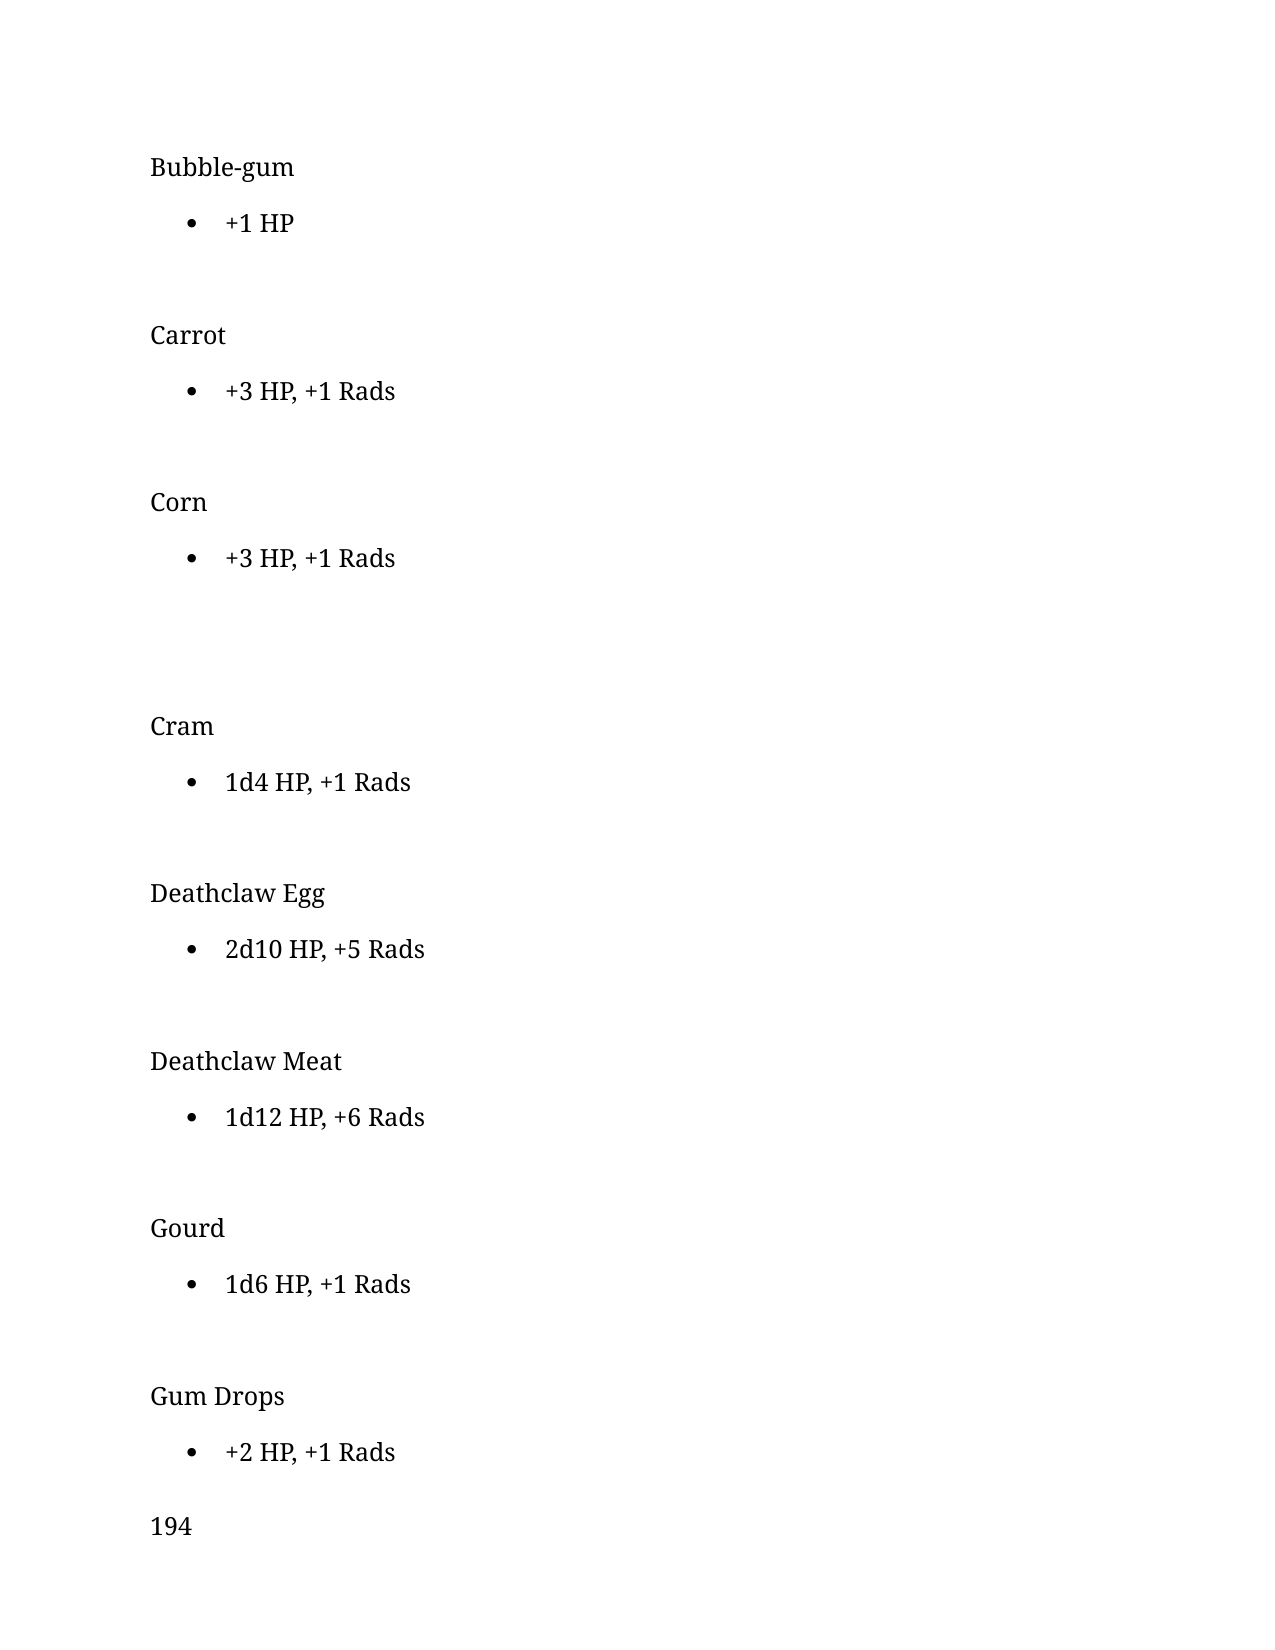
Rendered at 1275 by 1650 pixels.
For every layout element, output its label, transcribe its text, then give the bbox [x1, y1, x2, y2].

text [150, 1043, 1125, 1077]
text Corn [150, 485, 1125, 519]
text Bubble-gum [150, 150, 1125, 184]
list +3 HP, +1 Rads [187, 541, 1125, 575]
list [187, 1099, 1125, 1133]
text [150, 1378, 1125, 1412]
list +1 HP [187, 206, 1125, 240]
list 1d4 HP, +1 Rads [187, 764, 1125, 798]
list +3 HP, +1 Rads [187, 373, 1125, 407]
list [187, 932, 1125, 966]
text Cram [150, 708, 1125, 742]
text Carrot [150, 317, 1125, 352]
text Deathclaw Egg [150, 876, 1125, 910]
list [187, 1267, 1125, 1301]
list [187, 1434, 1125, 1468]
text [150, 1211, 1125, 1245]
